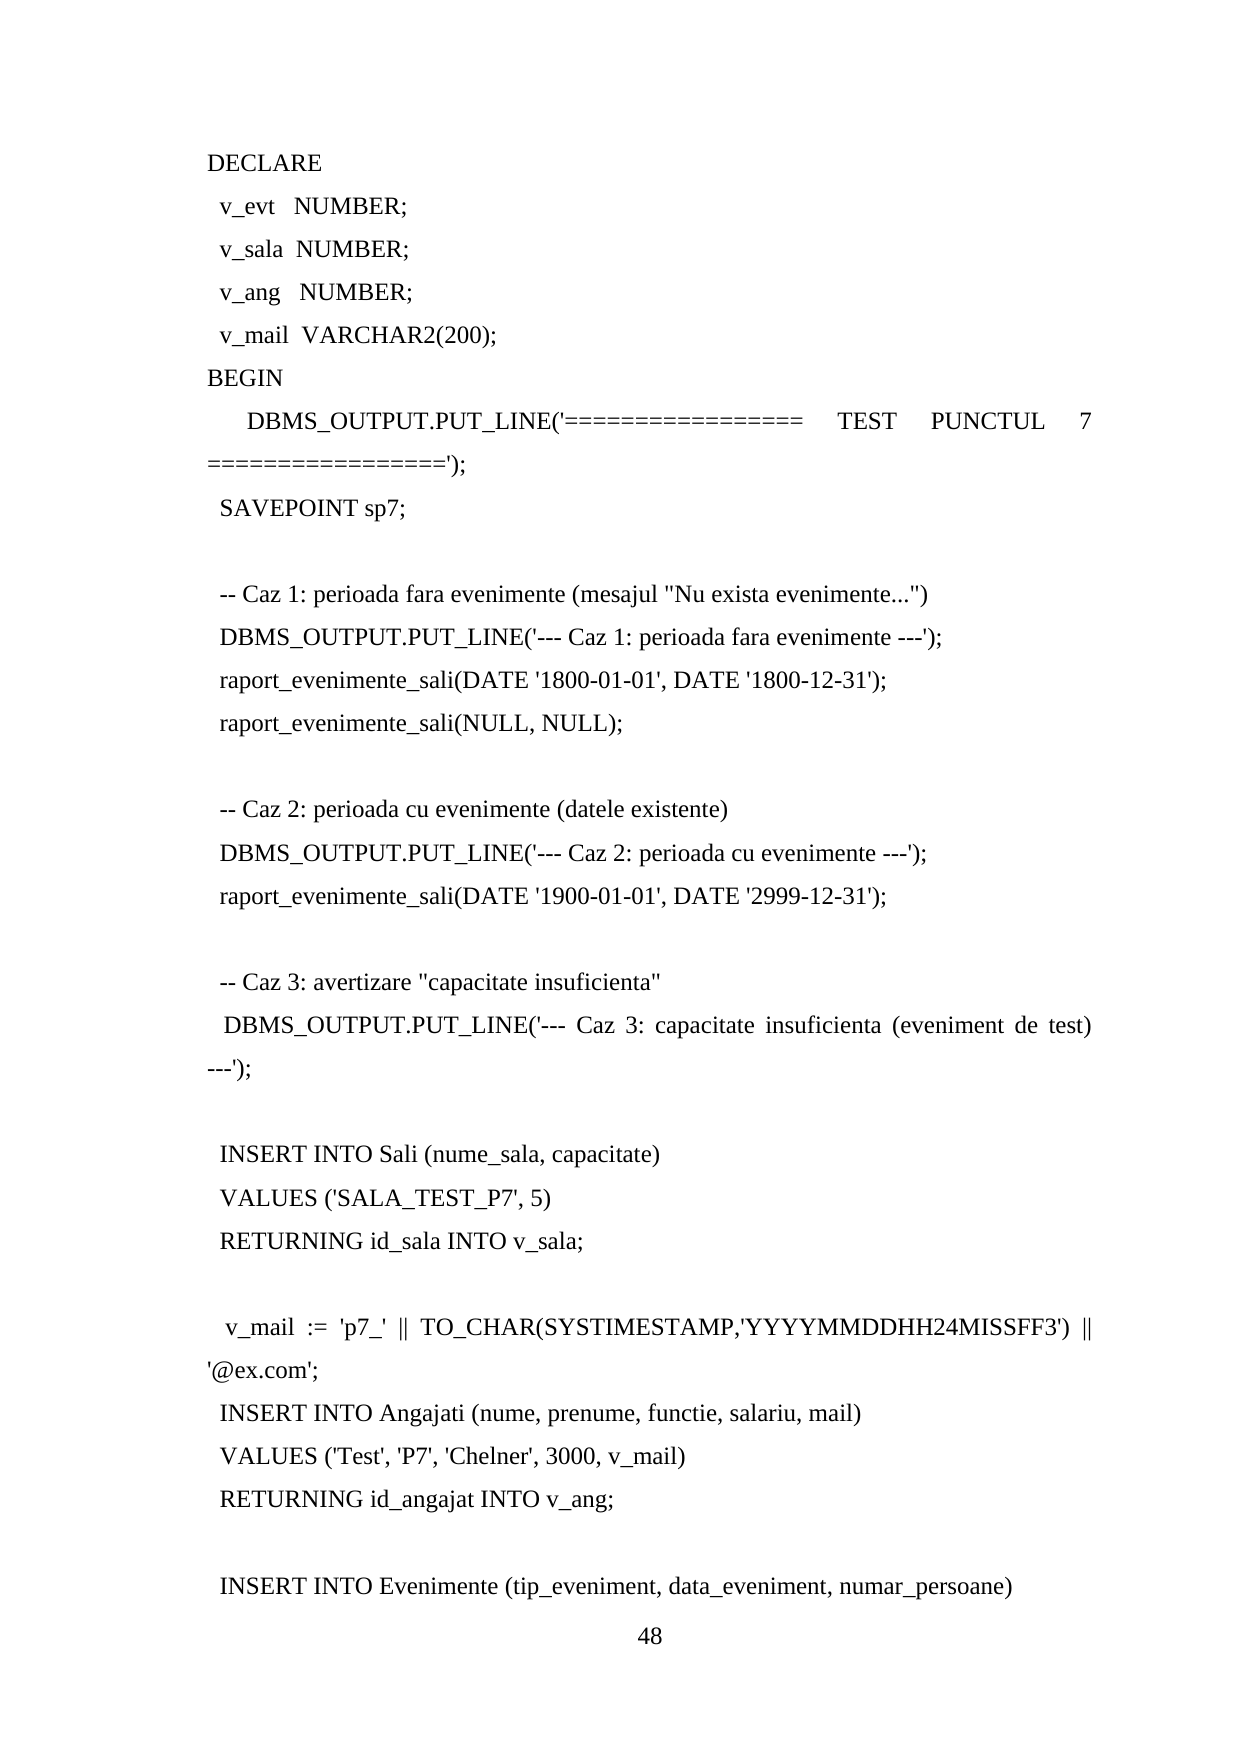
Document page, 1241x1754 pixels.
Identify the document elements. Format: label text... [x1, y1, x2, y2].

text -- Caz 3: avertizare "capacitate insuficienta" [207, 967, 1092, 996]
text v_evt NUMBER; [207, 191, 1092, 219]
text -- Caz 1: perioada fara evenimente (mesajul "Nu exista evenimente...") [207, 579, 1092, 608]
text DBMS_OUTPUT.PUT_LINE('--- Caz 1: perioada fara evenimente ---'); [207, 622, 1092, 651]
text raport_evenimente_sali(DATE '1900-01-01', DATE '2999-12-31'); [207, 881, 1092, 909]
text raport_evenimente_sali(NULL, NULL); [207, 708, 1092, 737]
text DECLARE [207, 148, 1092, 176]
text DBMS_OUTPUT.PUT_LINE('================= TEST PUNCTUL 7 ================='); [207, 406, 1092, 478]
text INSERT INTO Sali (nume_sala, capacitate) [207, 1139, 1092, 1168]
text raport_evenimente_sali(DATE '1800-01-01', DATE '1800-12-31'); [207, 665, 1092, 694]
text v_mail := 'p7_' || TO_CHAR(SYSTIMESTAMP,'YYYYMMDDHH24MISSFF3') || '@ex.com'; [207, 1312, 1092, 1384]
text VALUES ('Test', 'P7', 'Chelner', 3000, v_mail) [207, 1441, 1092, 1470]
text -- Caz 2: perioada cu evenimente (datele existente) [207, 794, 1092, 823]
text INSERT INTO Evenimente (tip_eveniment, data_eveniment, numar_persoane) [207, 1571, 1092, 1599]
text INSERT INTO Angajati (nume, prenume, functie, salariu, mail) [207, 1398, 1092, 1427]
text v_sala NUMBER; [207, 234, 1092, 263]
text v_ang NUMBER; [207, 277, 1092, 306]
text BEGIN [207, 363, 1092, 392]
text DBMS_OUTPUT.PUT_LINE('--- Caz 3: capacitate insuficienta (eveniment de test) ---'); [207, 1010, 1092, 1082]
text RETURNING id_sala INTO v_sala; [207, 1226, 1092, 1254]
text DBMS_OUTPUT.PUT_LINE('--- Caz 2: perioada cu evenimente ---'); [207, 838, 1092, 866]
text RETURNING id_angajat INTO v_ang; [207, 1484, 1092, 1513]
text v_mail VARCHAR2(200); [207, 320, 1092, 349]
text VALUES ('SALA_TEST_P7', 5) [207, 1183, 1092, 1211]
text SAVEPOINT sp7; [207, 493, 1092, 521]
